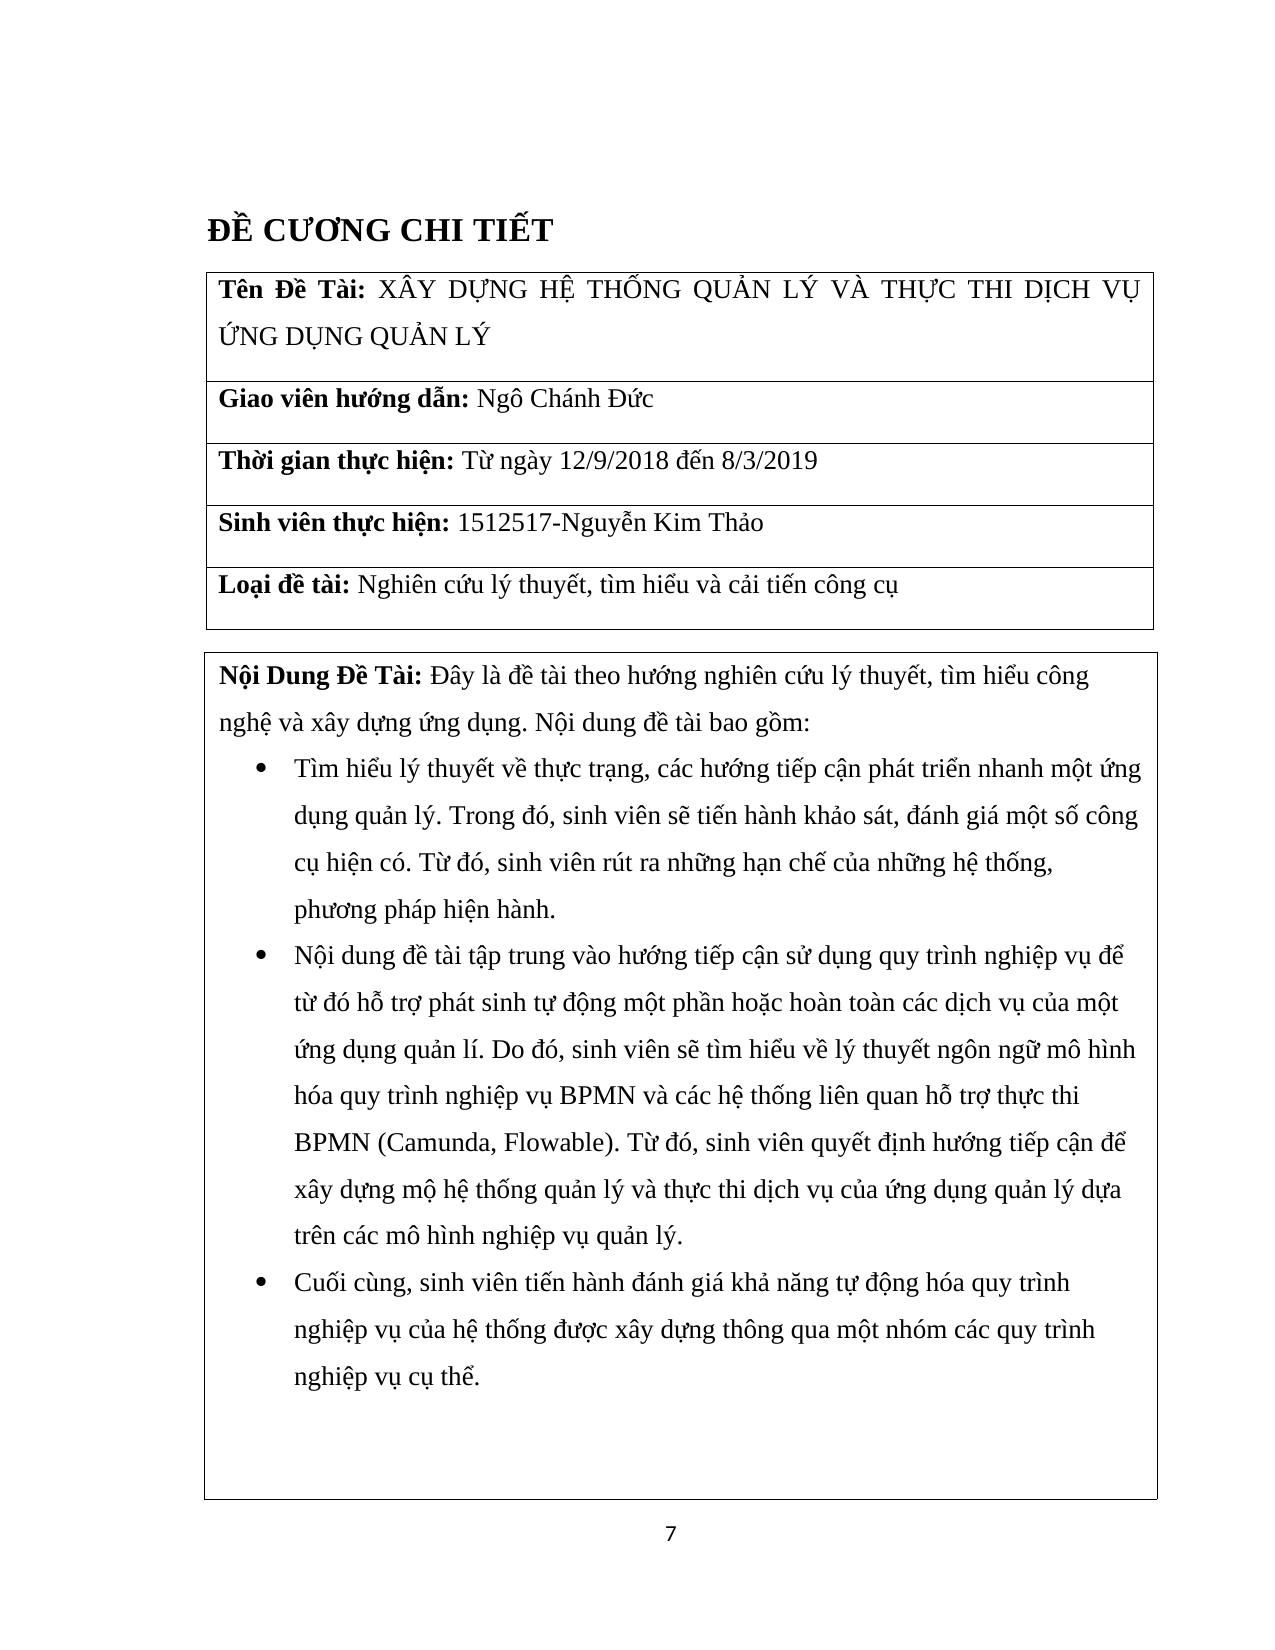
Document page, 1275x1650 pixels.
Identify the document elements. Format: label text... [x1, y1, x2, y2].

table_cell Thời gian thực hiện: Từ ngày 12/9/2018 đến 8/3/2019 [207, 444, 1153, 505]
table_cell Giao viên hướng dẫn: Ngô Chánh Đức [207, 382, 1153, 443]
table_cell Sinh viên thực hiện: 1512517-Nguyễn Kim Thảo [207, 506, 1153, 567]
table_header Tên Đề Tài: XÂY DỰNG HỆ THỐNG QUẢN LÝ VÀ THỰC THI DỊCH VỤ ỨNG DỤNG QUẢN LÝ [207, 273, 1153, 381]
subtitle ĐỀ CƯƠNG CHI TIẾT [207, 211, 1134, 249]
table_cell Loại đề tài: Nghiên cứu lý thuyết, tìm hiểu và cải tiến công cụ [207, 568, 1153, 629]
